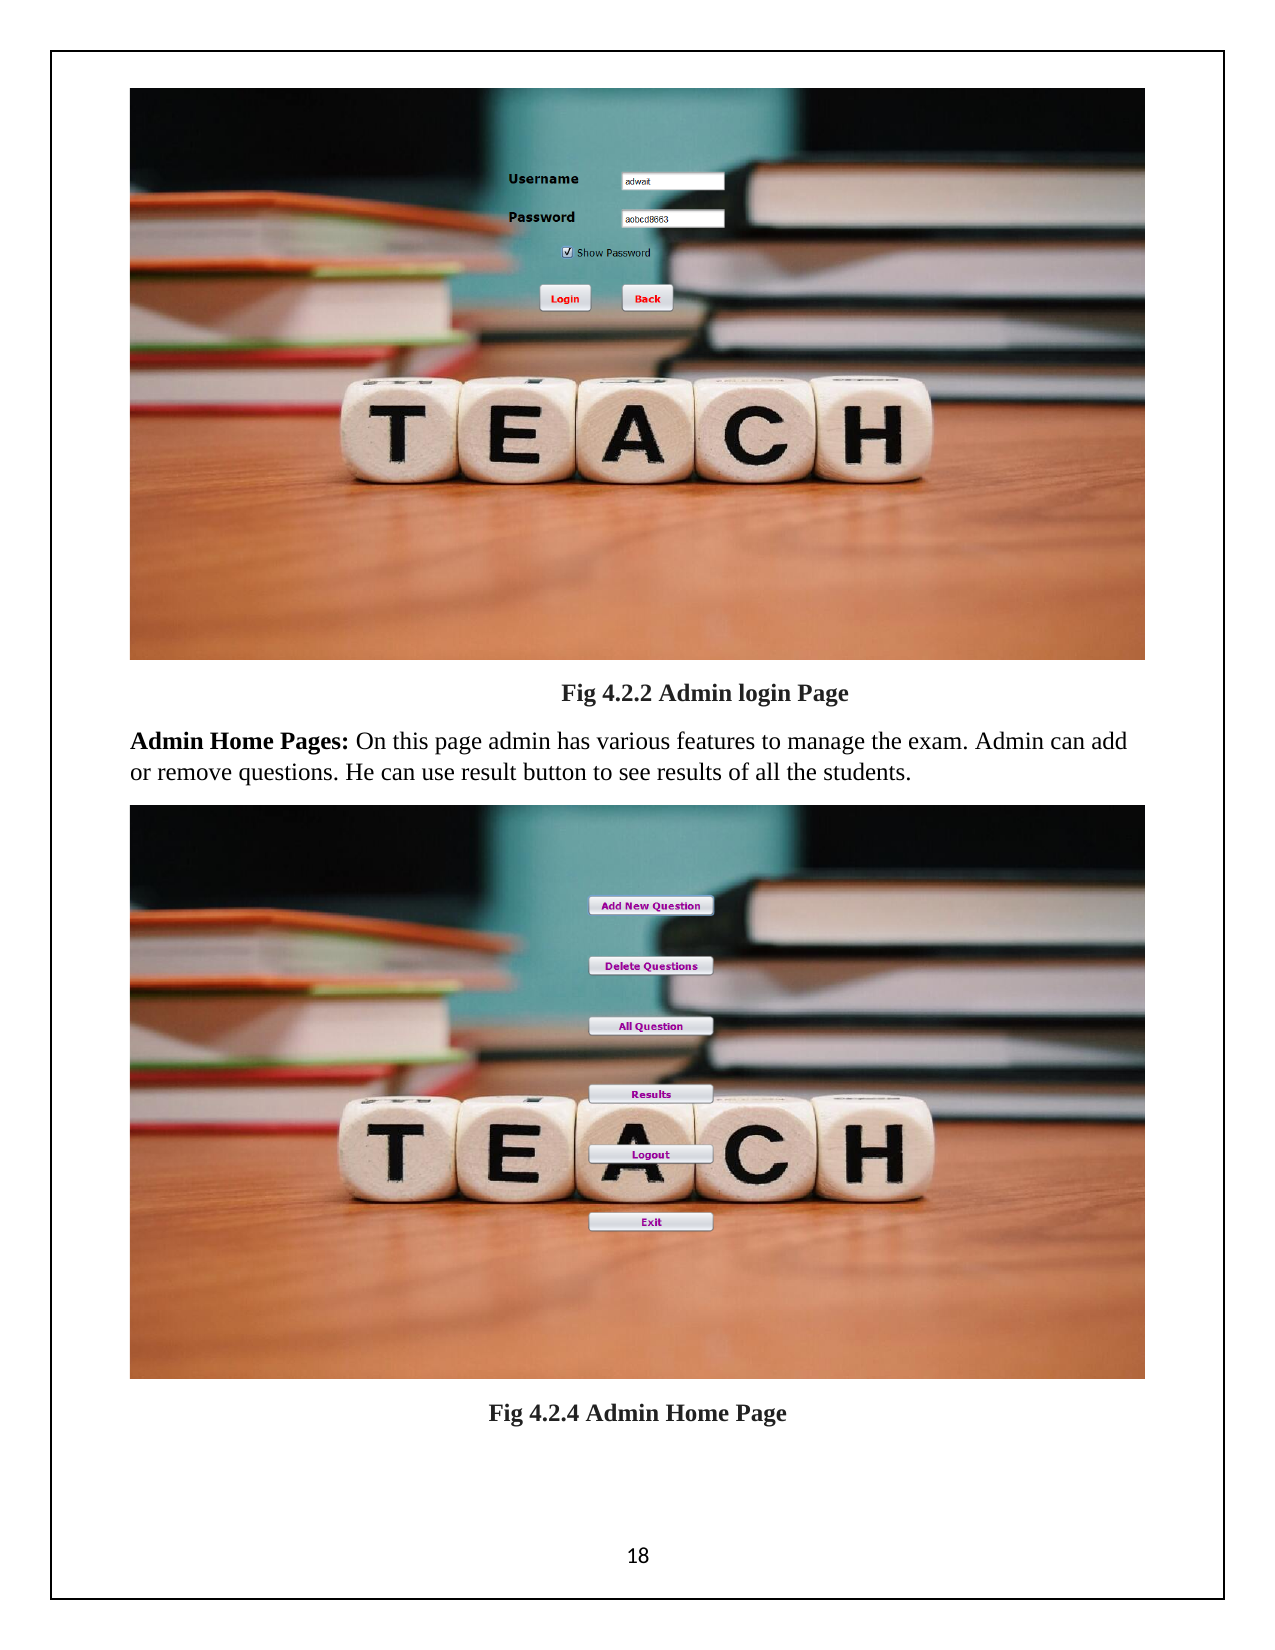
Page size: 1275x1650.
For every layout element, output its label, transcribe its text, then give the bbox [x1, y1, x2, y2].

text Fig 4.2.4 Admin Home Page [130, 1398, 1145, 1427]
picture [129, 805, 1145, 1379]
text Fig 4.2.2 Admin login Page [130, 678, 1145, 707]
picture [129, 88, 1145, 660]
text Admin Home Pages: On this page admin has various features to manage the exam. Admin can add or remove questions. He can use result button to see results of all the students. [130, 726, 1145, 786]
